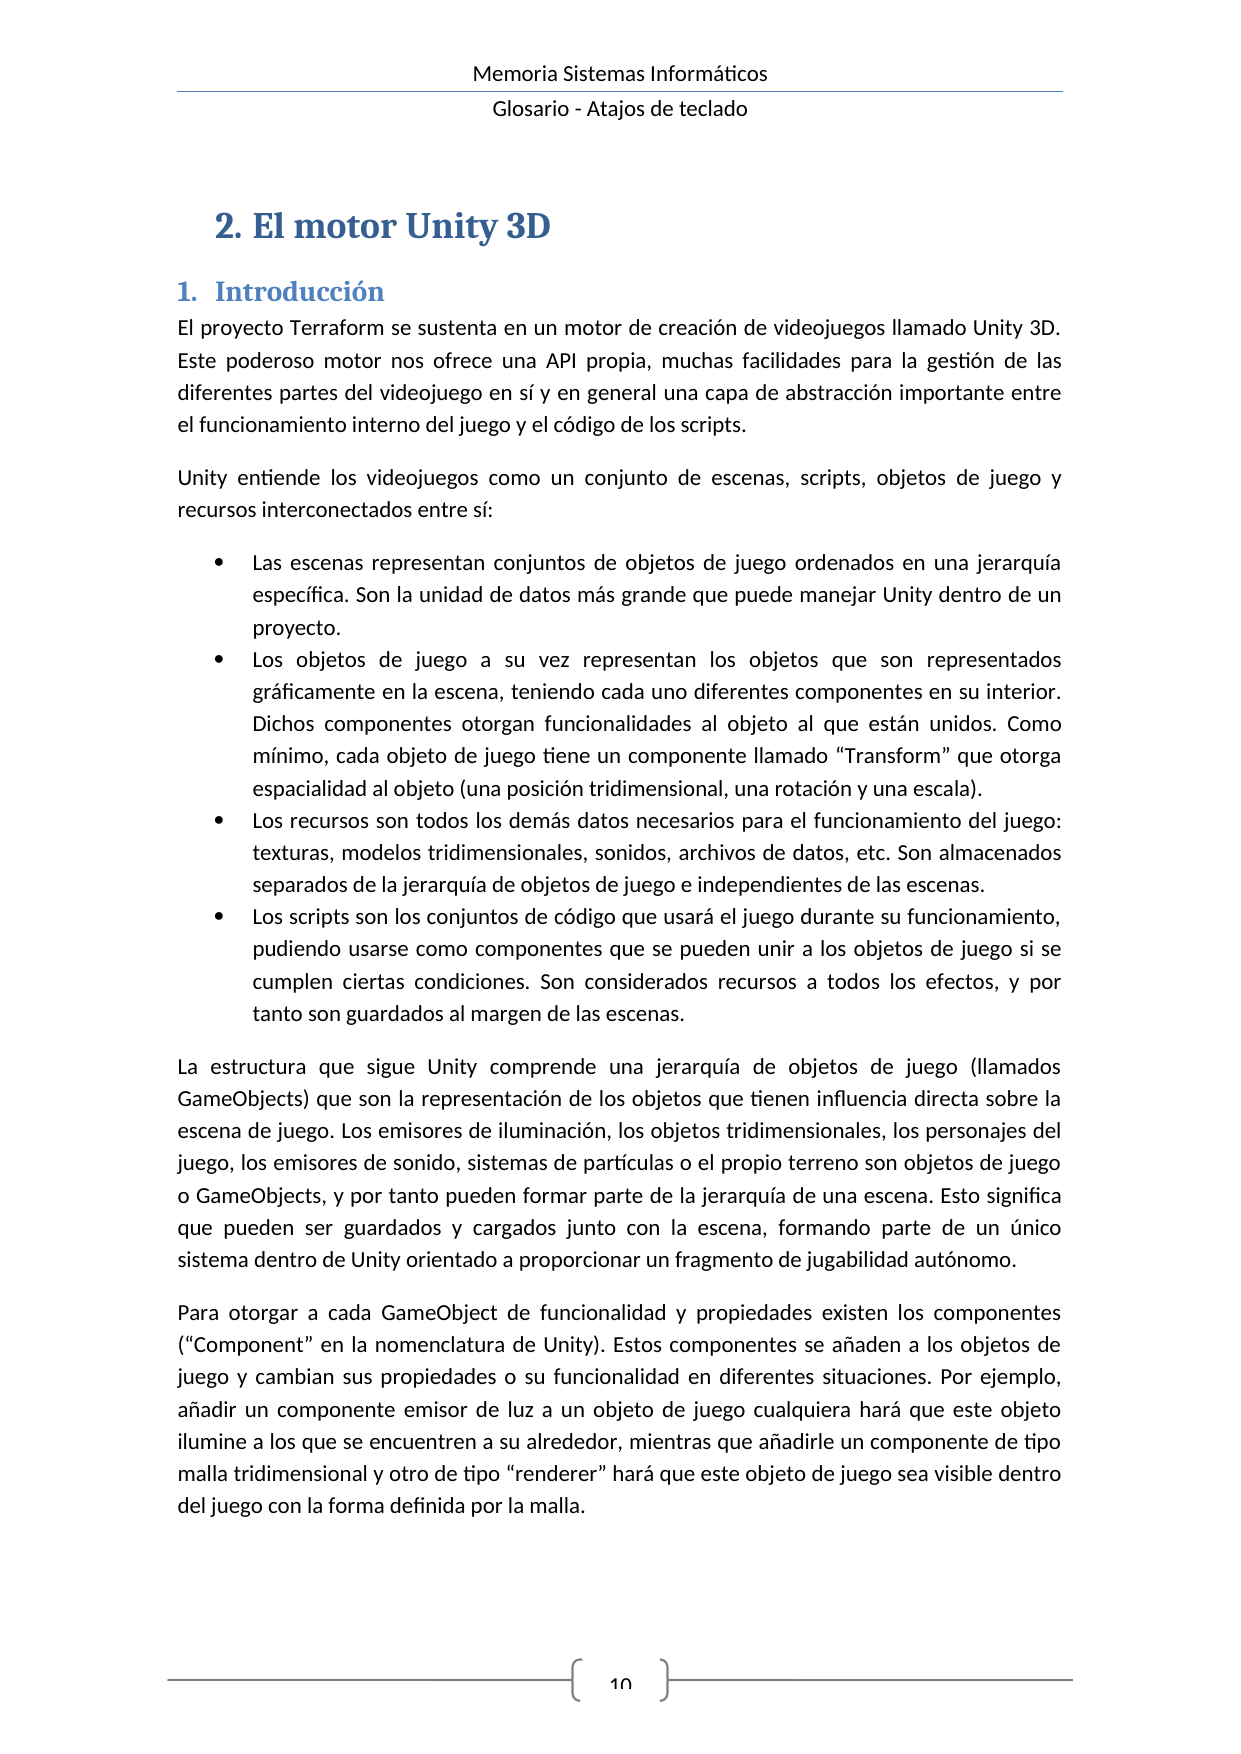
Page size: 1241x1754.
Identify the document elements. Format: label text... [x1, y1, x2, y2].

text La estructura que sigue Unity comprende una jerarquía de objetos de juego (llamados GameObjects) que son la representación de los objetos que tienen influencia directa sobre la escena de juego. Los emisores de iluminación, los objetos tridimensionales, los personajes del juego, los emisores de sonido, sistemas de partículas o el propio terreno son objetos de juego o GameObjects, y por tanto pueden formar parte de la jerarquía de una escena. Esto significa que pueden ser guardados y cargados junto con la escena, formando parte de un único sistema dentro de Unity orientado a proporcionar un fragmento de jugabilidad autónomo. [177, 1052, 1063, 1273]
text Para otorgar a cada GameObject de funcionalidad y propiedades existen los componentes (“Component” en la nomenclatura de Unity). Estos componentes se añaden a los objetos de juego y cambian sus propiedades o su funcionalidad en diferentes situaciones. Por ejemplo, añadir un componente emisor de luz a un objeto de juego cualquiera hará que este objeto ilumine a los que se encuentren a su alrededor, mientras que añadirle un componente de tipo malla tridimensional y otro de tipo “renderer” hará que este objeto de juego sea visible dentro del juego con la forma definida por la malla. [177, 1298, 1063, 1519]
text Unity entiende los videojuegos como un conjunto de escenas, scripts, objetos de juego y recursos interconectados entre sí: [177, 463, 1063, 523]
list Los recursos son todos los demás datos necesarios para el funcionamiento del juego: texturas, modelos tridimensionales, sonidos, archivos de datos, etc. Son almacenados separados de la jerarquía de objetos de juego e independientes de las escenas. [215, 806, 1063, 898]
text El proyecto Terraform se sustenta en un motor de creación de videojuegos llamado Unity 3D. Este poderoso motor nos ofrece una API propia, muchas facilidades para la gestión de las diferentes partes del videojuego en sí y en general una capa de abstracción importante entre el funcionamiento interno del juego y el código de los scripts. [177, 313, 1063, 438]
subtitle Introducción [177, 275, 1063, 308]
subtitle El motor Unity 3D [215, 204, 1063, 248]
list Los scripts son los conjuntos de código que usará el juego durante su funcionamiento, pudiendo usarse como componentes que se pueden unir a los objetos de juego si se cumplen ciertas condiciones. Son considerados recursos a todos los efectos, y por tanto son guardados al margen de las escenas. [215, 902, 1063, 1027]
list Los objetos de juego a su vez representan los objetos que son representados gráficamente en la escena, teniendo cada uno diferentes componentes en su interior. Dichos componentes otorgan funcionalidades al objeto al que están unidos. Como mínimo, cada objeto de juego tiene un componente llamado “Transform” que otorga espacialidad al objeto (una posición tridimensional, una rotación y una escala). [215, 645, 1063, 802]
list Las escenas representan conjuntos de objetos de juego ordenados en una jerarquía específica. Son la unidad de datos más grande que puede manejar Unity dentro de un proyecto. [215, 548, 1063, 641]
